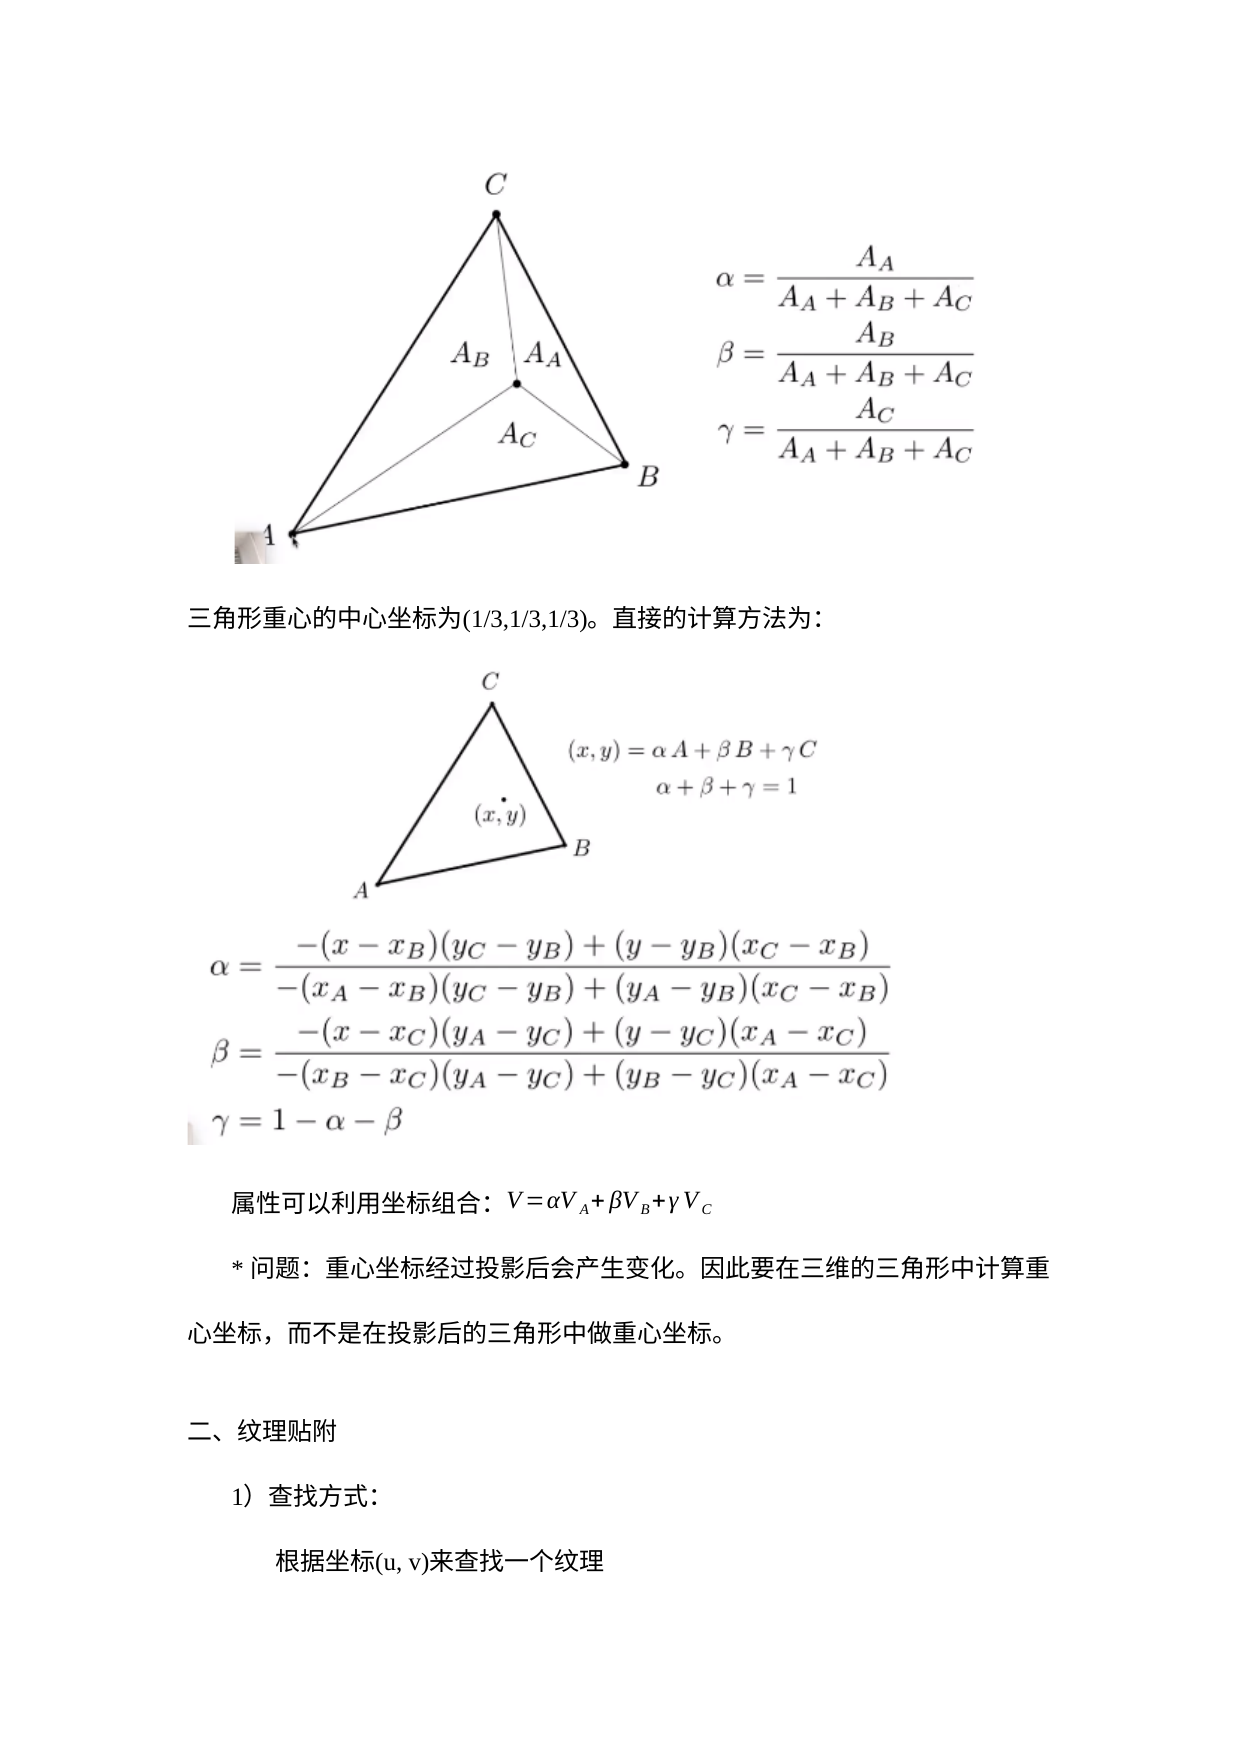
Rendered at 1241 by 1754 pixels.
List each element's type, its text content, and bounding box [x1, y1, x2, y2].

text 属性可以利用坐标组合： [187, 1169, 1053, 1234]
text 1）查找方式： [187, 1462, 1053, 1527]
text 三角形重心的中心坐标为(1/3,1/3,1/3)。直接的计算方法为： [187, 584, 1053, 649]
text 二、纹理贴附 [187, 1397, 1053, 1462]
text * 问题：重心坐标经过投影后会产生变化。因此要在三维的三角形中计算重心坐标，而不是在投影后的三角形中做重心坐标。 [187, 1234, 1053, 1364]
picture [234, 162, 1006, 564]
text 根据坐标(u, v)来查找一个纹理 [187, 1527, 1053, 1592]
picture [187, 649, 921, 1145]
